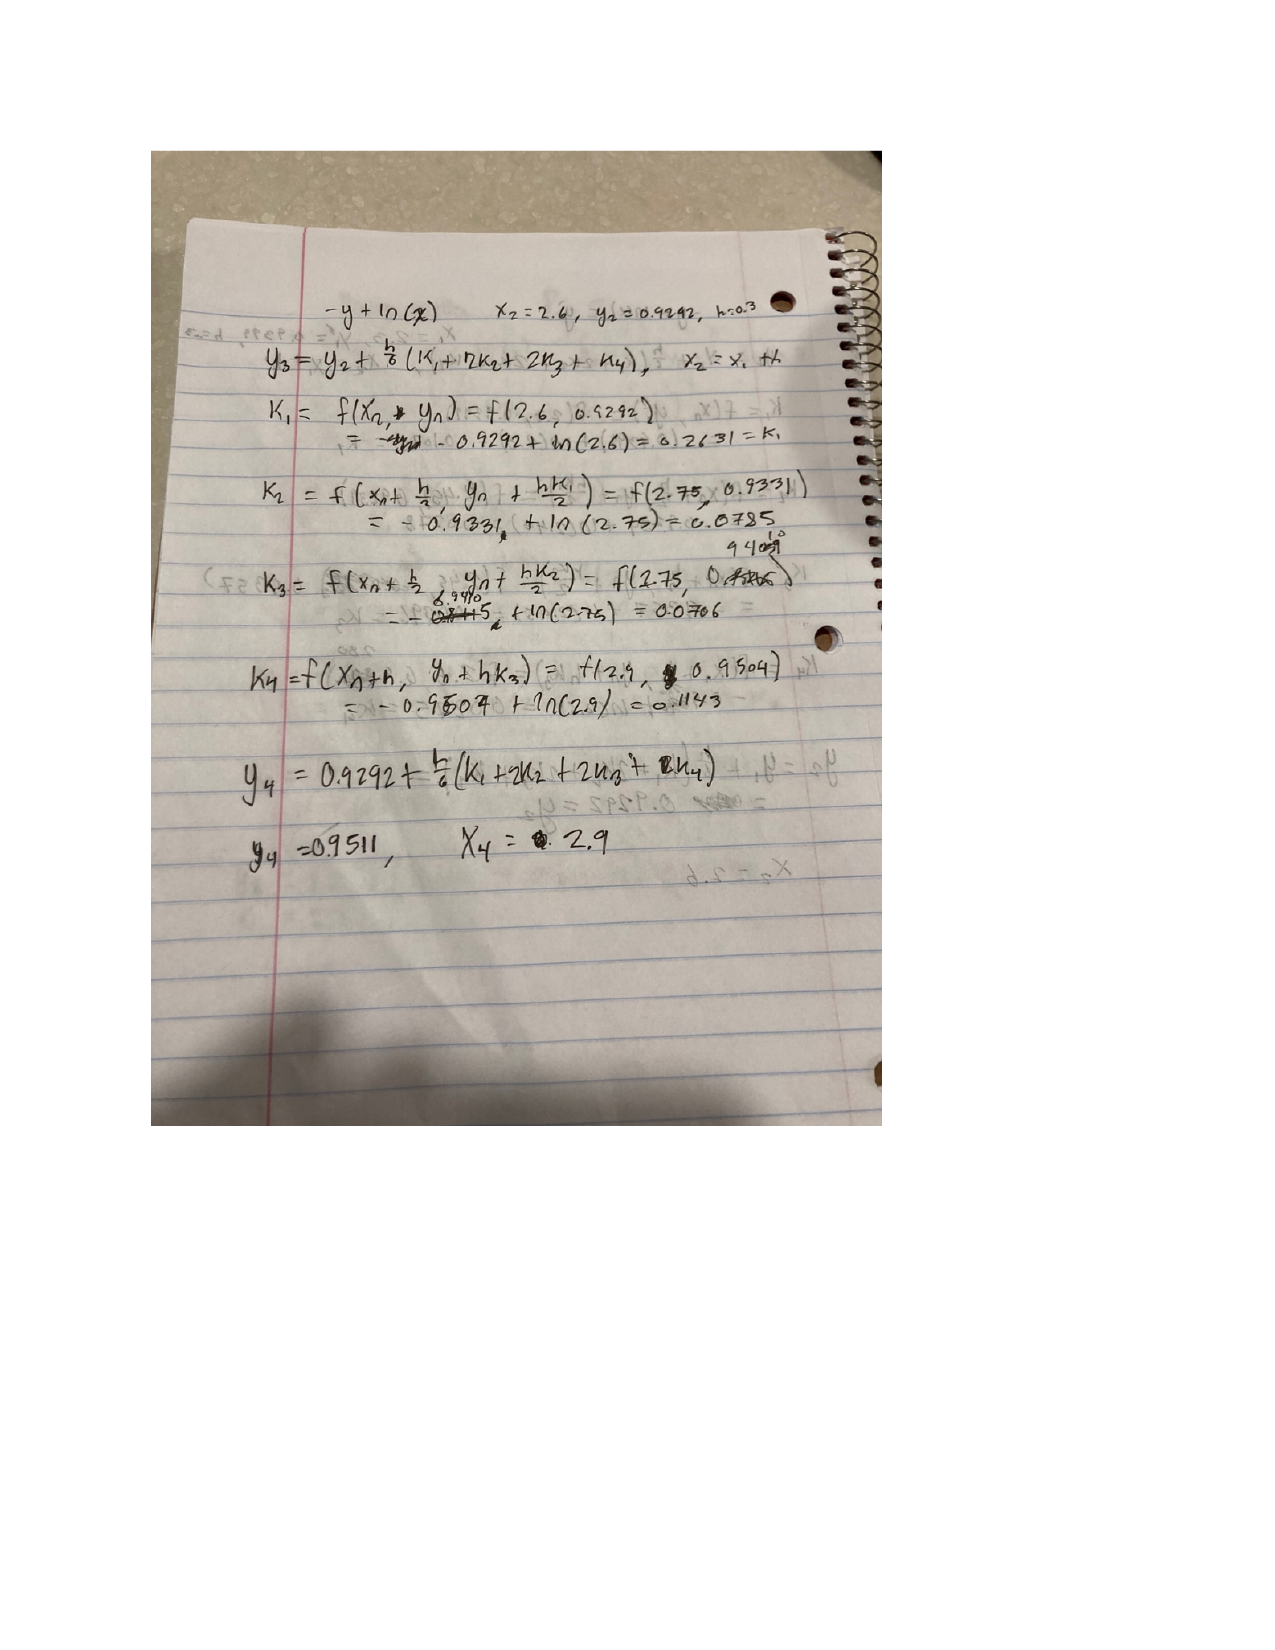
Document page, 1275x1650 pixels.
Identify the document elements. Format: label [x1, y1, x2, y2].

picture [151, 152, 882, 1125]
